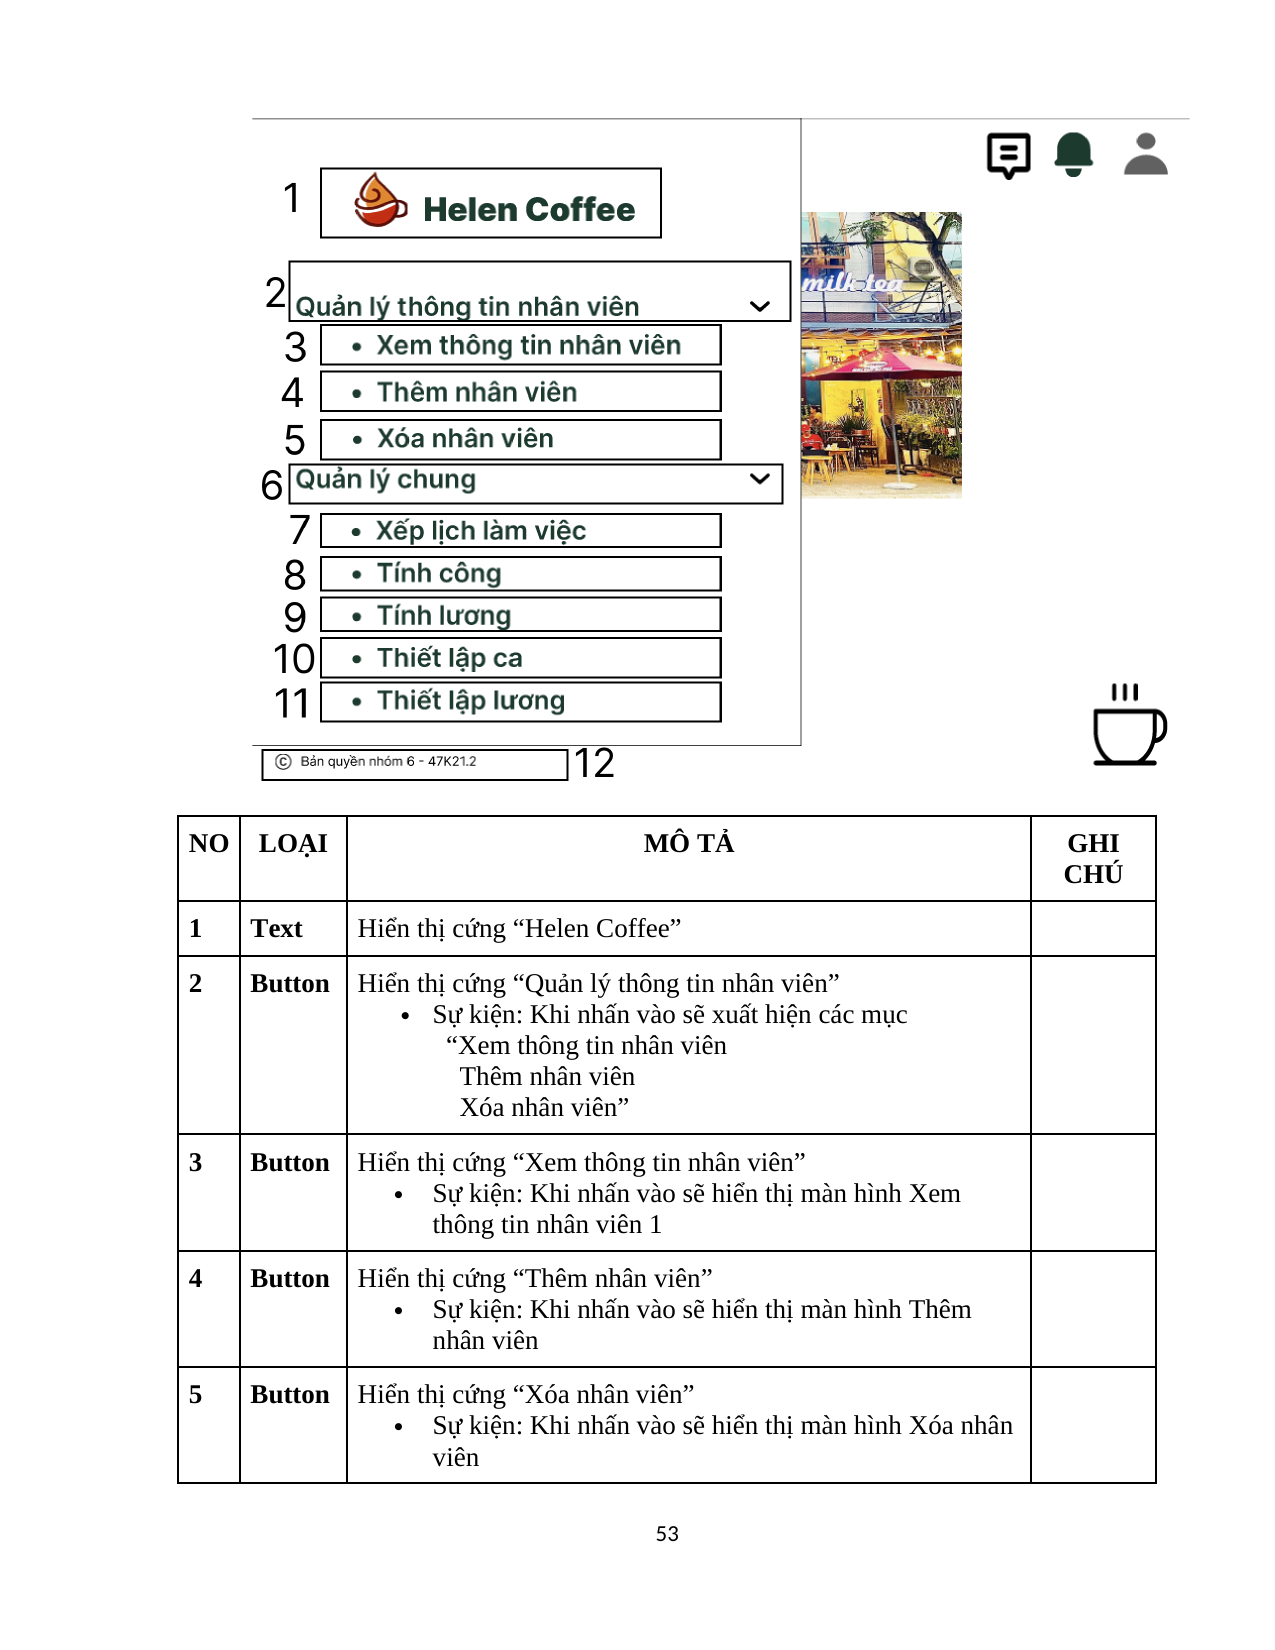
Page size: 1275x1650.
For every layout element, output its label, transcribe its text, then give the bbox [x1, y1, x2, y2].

table_cell Button [241, 1252, 346, 1366]
table_cell Hiển thị cứng “Xóa nhân viên” Sự kiện: Khi nhấn vào sẽ hiển thị màn hình Xóa nhân viên [348, 1368, 1030, 1482]
table_header GHI CHÚ [1032, 817, 1155, 900]
table_cell Button [241, 1368, 346, 1482]
table_cell [1032, 957, 1155, 1133]
table_cell Hiển thị cứng “Helen Coffee” [348, 902, 1030, 954]
table_header NO [179, 817, 239, 900]
table_cell 3 [179, 1135, 239, 1249]
table_cell Hiển thị cứng “Quản lý thông tin nhân viên” Sự kiện: Khi nhấn vào sẽ xuất hiện các mục “Xem thông tin nhân viên Thêm nhân viên Xóa nhân viên” [348, 957, 1030, 1133]
table_cell [1032, 1135, 1155, 1249]
picture [252, 118, 1190, 786]
table_cell Hiển thị cứng “Xem thông tin nhân viên” Sự kiện: Khi nhấn vào sẽ hiển thị màn hình Xem thông tin nhân viên 1 [348, 1135, 1030, 1249]
table_cell Text [241, 902, 346, 954]
table_cell 5 [179, 1368, 239, 1482]
table_cell Button [241, 957, 346, 1133]
table_cell [1032, 1252, 1155, 1366]
table_header LOẠI [241, 817, 346, 900]
table_cell 2 [179, 957, 239, 1133]
table_cell [1032, 1368, 1155, 1482]
table_header MÔ TẢ [348, 817, 1030, 900]
table_cell 1 [179, 902, 239, 954]
table_cell Hiển thị cứng “Thêm nhân viên” Sự kiện: Khi nhấn vào sẽ hiển thị màn hình Thêm nhân viên [348, 1252, 1030, 1366]
table_cell [1032, 902, 1155, 954]
table_cell 4 [179, 1252, 239, 1366]
table_cell Button [241, 1135, 346, 1249]
